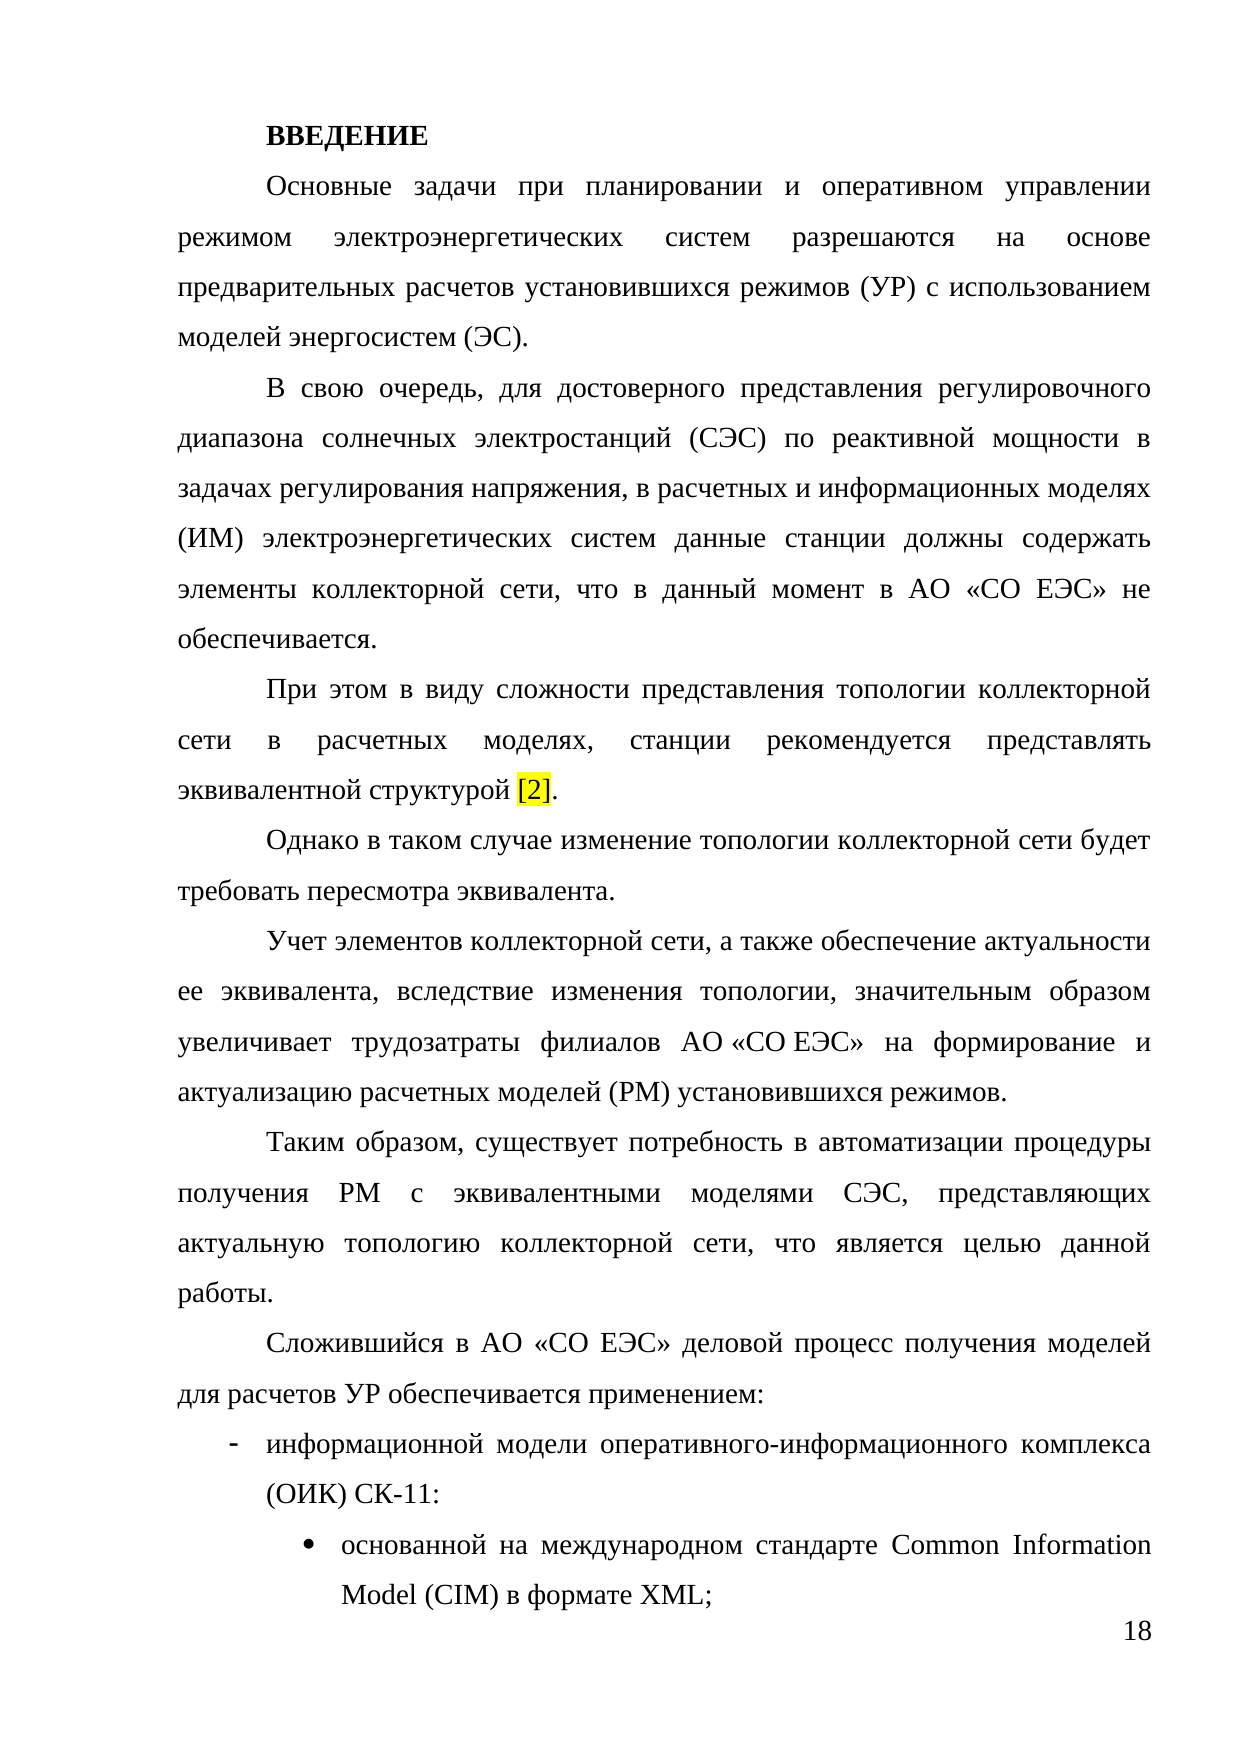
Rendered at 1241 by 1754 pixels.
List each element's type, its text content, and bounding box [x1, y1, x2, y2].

list основанной на международном стандарте Common Information Model (CIM) в формате XML; [304, 1527, 1152, 1611]
text Сложившийся в АО «СО ЕЭС» деловой процесс получения моделей для расчетов УР обеспечивается применением: [177, 1326, 1152, 1409]
text Основные задачи при планировании и оперативном управлении режимом электроэнергетических систем разрешаются на основе предварительных расчетов установившихся режимов (УР) с использованием моделей энергосистем (ЭС). [177, 168, 1152, 353]
subtitle ВВЕДЕНИЕ [177, 118, 1152, 152]
list информационной модели оперативного-информационного комплекса (ОИК) СК-11: [229, 1426, 1152, 1510]
text Учет элементов коллекторной сети, а также обеспечение актуальности ее эквивалента, вследствие изменения топологии, значительным образом увеличивает трудозатраты филиалов АО «СО ЕЭС» на формирование и актуализацию расчетных моделей (РМ) установившихся режимов. [177, 923, 1152, 1108]
text В свою очередь, для достоверного представления регулировочного диапазона солнечных электростанций (СЭС) по реактивной мощности в задачах регулирования напряжения, в расчетных и информационных моделях (ИМ) электроэнергетических систем данные станции должны содержать элементы коллекторной сети, что в данный момент в АО «СО ЕЭС» не обеспечивается. [177, 370, 1152, 655]
text Однако в таком случае изменение топологии коллекторной сети будет требовать пересмотра эквивалента. [177, 822, 1152, 906]
text Таким образом, существует потребность в автоматизации процедуры получения РМ с эквивалентными моделями СЭС, представляющих актуальную топологию коллекторной сети, что является целью данной работы. [177, 1124, 1152, 1309]
text При этом в виду сложности представления топологии коллекторной сети в расчетных моделях, станции рекомендуется представлять эквивалентной структурой [2]. [177, 672, 1152, 806]
